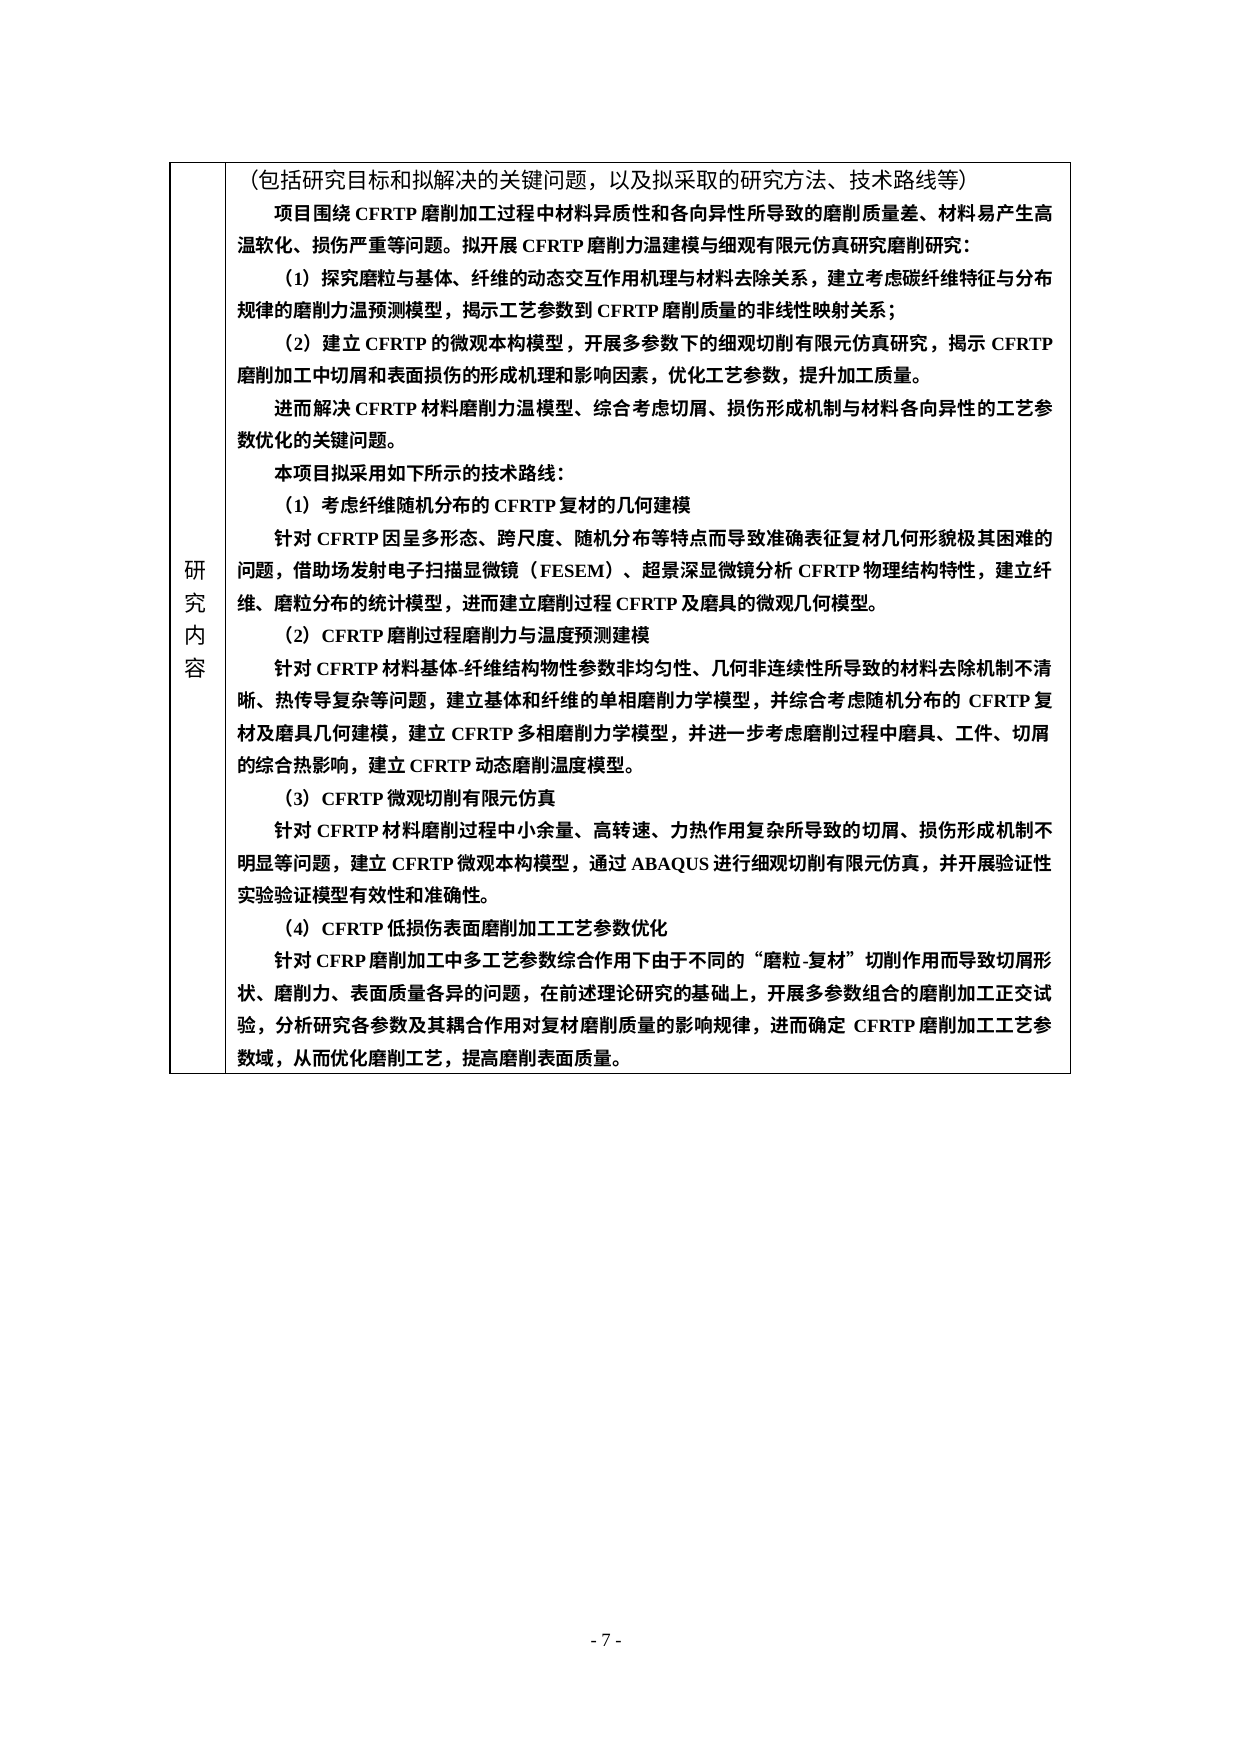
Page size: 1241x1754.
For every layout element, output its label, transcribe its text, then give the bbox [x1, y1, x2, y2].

table_cell 研究内容 [171, 163, 225, 1073]
table_cell （包括研究目标和拟解决的关键问题，以及拟采取的研究方法、技术路线等） 项目围绕CFRTP磨削加工过程中材料异质性和各向异性所导致的磨削质量差、材料易产生高温软化、损伤严重等问题。拟开展CFRTP磨削力温建模与细观有限元仿真研究磨削研究： （1）探究磨粒与基体、纤维的动态交互作用机理与材料去除关系，建立考虑碳纤维特征与分布规律的磨削力温预测模型，揭示工艺参数到CFRTP磨削质量的非线性映射关系； （2）建立CFRTP的微观本构模型，开展多参数下的细观切削有限元仿真研究，揭示CFRTP磨削加工中切屑和表面损伤的形成机理和影响因素，优化工艺参数，提升加工质量。 进而解决CFRTP材料磨削力温模型、综合考虑切屑、损伤形成机制与材料各向异性的工艺参数优化的关键问题。 本项目拟采用如下所示的技术路线： （1）考虑纤维随机分布的CFRTP复材的几何建模 针对CFRTP因呈多形态、跨尺度、随机分布等特点而导致准确表征复材几何形貌极其困难的问题，借助场发射电子扫描显微镜（FESEM）、超景深显微镜分析CFRTP物理结构特性，建立纤维、磨粒分布的统计模型，进而建立磨削过程CFRTP及磨具的微观几何模型。 （2）CFRTP磨削过程磨削力与温度预测建模 针对CFRTP材料基体-纤维结构物性参数非均匀性、几何非连续性所导致的材料去除机制不清晰、热传导复杂等问题，建立基体和纤维的单相磨削力学模型，并综合考虑随机分布的CFRTP复材及磨具几何建模，建立CFRTP多相磨削力学模型，并进一步考虑磨削过程中磨具、工件、切屑的综合热影响，建立CFRTP动态磨削温度模型。 （3）CFRTP微观切削有限元仿真 针对CFRTP材料磨削过程中小余量、高转速、力热作用复杂所导致的切屑、损伤形成机制不明显等问题，建立CFRTP微观本构模型，通过ABAQUS进行细观切削有限元仿真，并开展验证性实验验证模型有效性和准确性。 （4）CFRTP低损伤表面磨削加工工艺参数优化 针对CFRP磨削加工中多工艺参数综合作用下由于不同的“磨粒-复材”切削作用而导致切屑形状、磨削力、表面质量各异的问题，在前述理论研究的基础上，开展多参数组合的磨削加工正交试验，分析研究各参数及其耦合作用对复材磨削质量的影响规律，进而确定CFRTP磨削加工工艺参数域，从而优化磨削工艺，提高磨削表面质量。 [226, 163, 1070, 1073]
